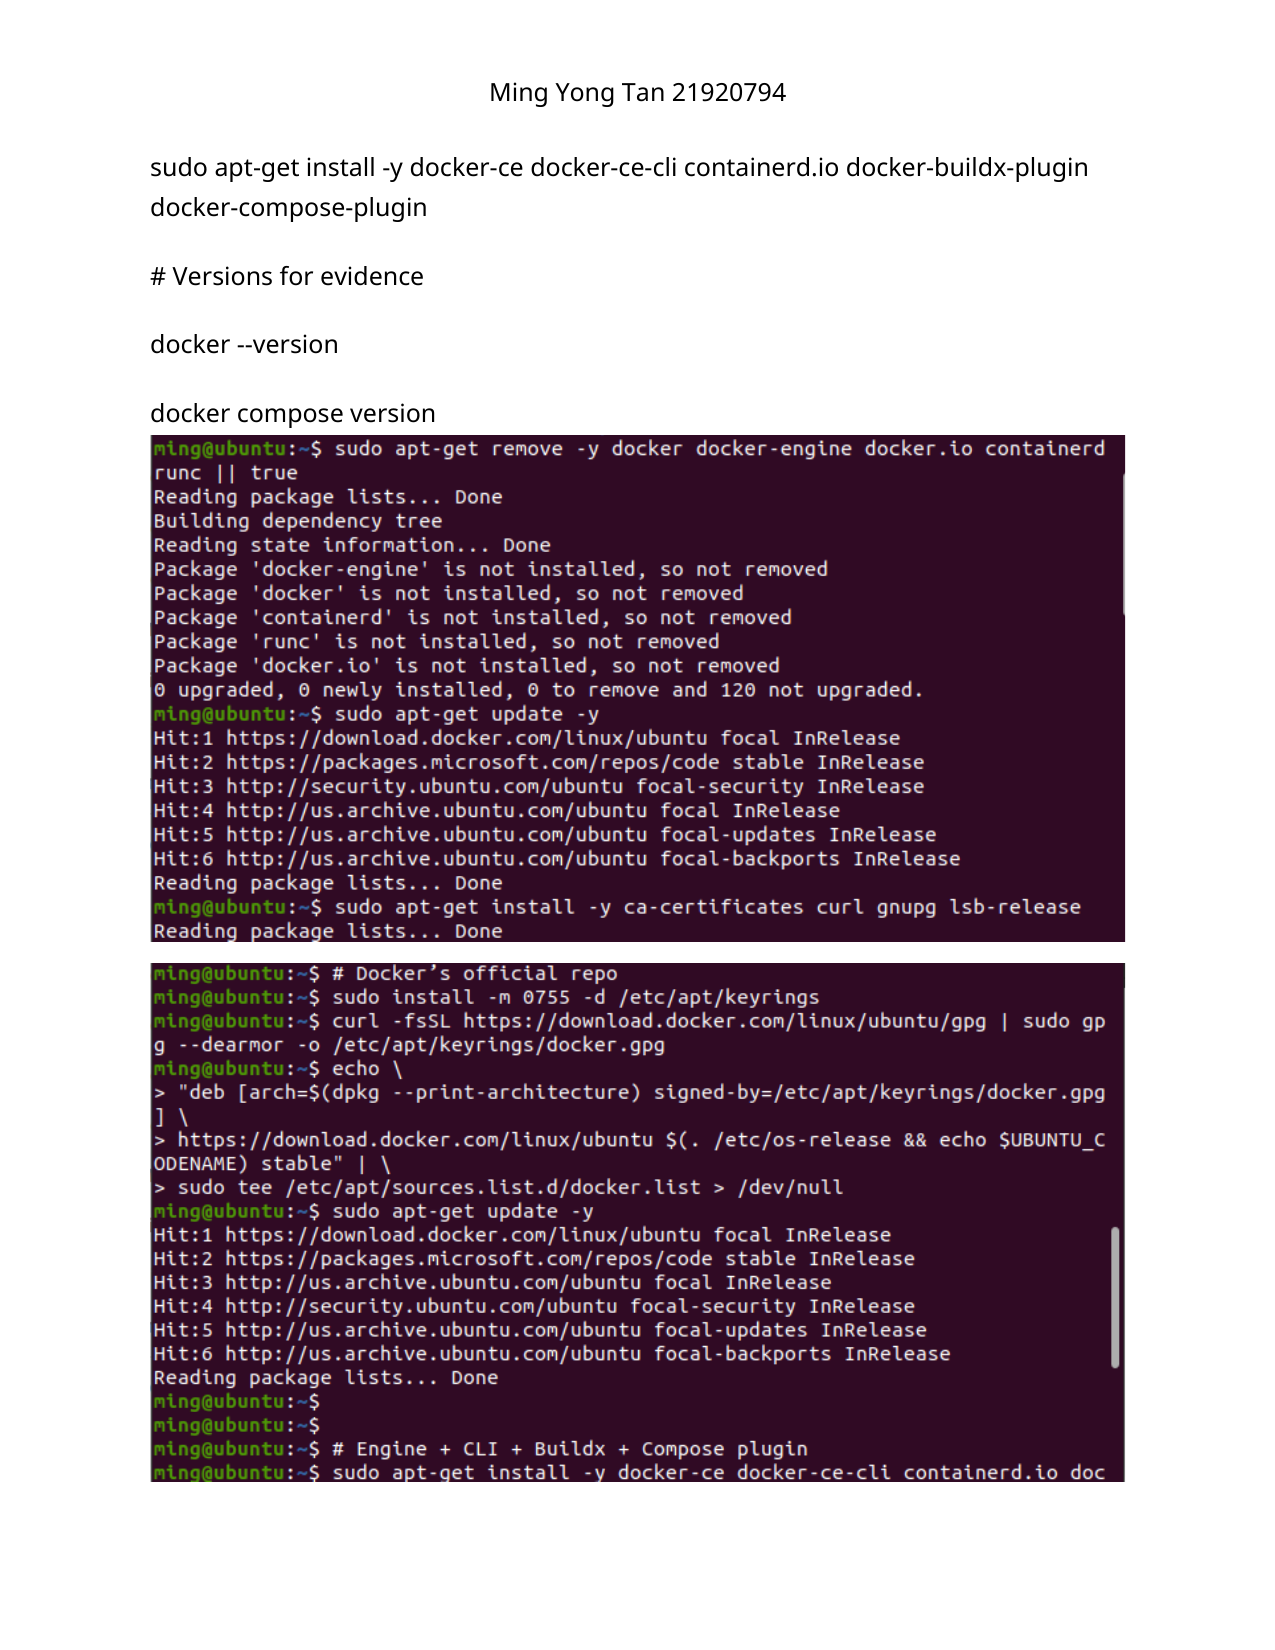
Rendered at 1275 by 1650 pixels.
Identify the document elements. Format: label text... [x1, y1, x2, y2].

text docker --version [150, 327, 1125, 361]
picture [150, 435, 1125, 942]
picture [150, 963, 1125, 1482]
text docker compose version [150, 395, 1125, 429]
text sudo apt-get install -y docker-ce docker-ce-cli containerd.io docker-buildx-plugin docker-compose-plugin [150, 150, 1125, 223]
text # Versions for evidence [150, 258, 1125, 292]
